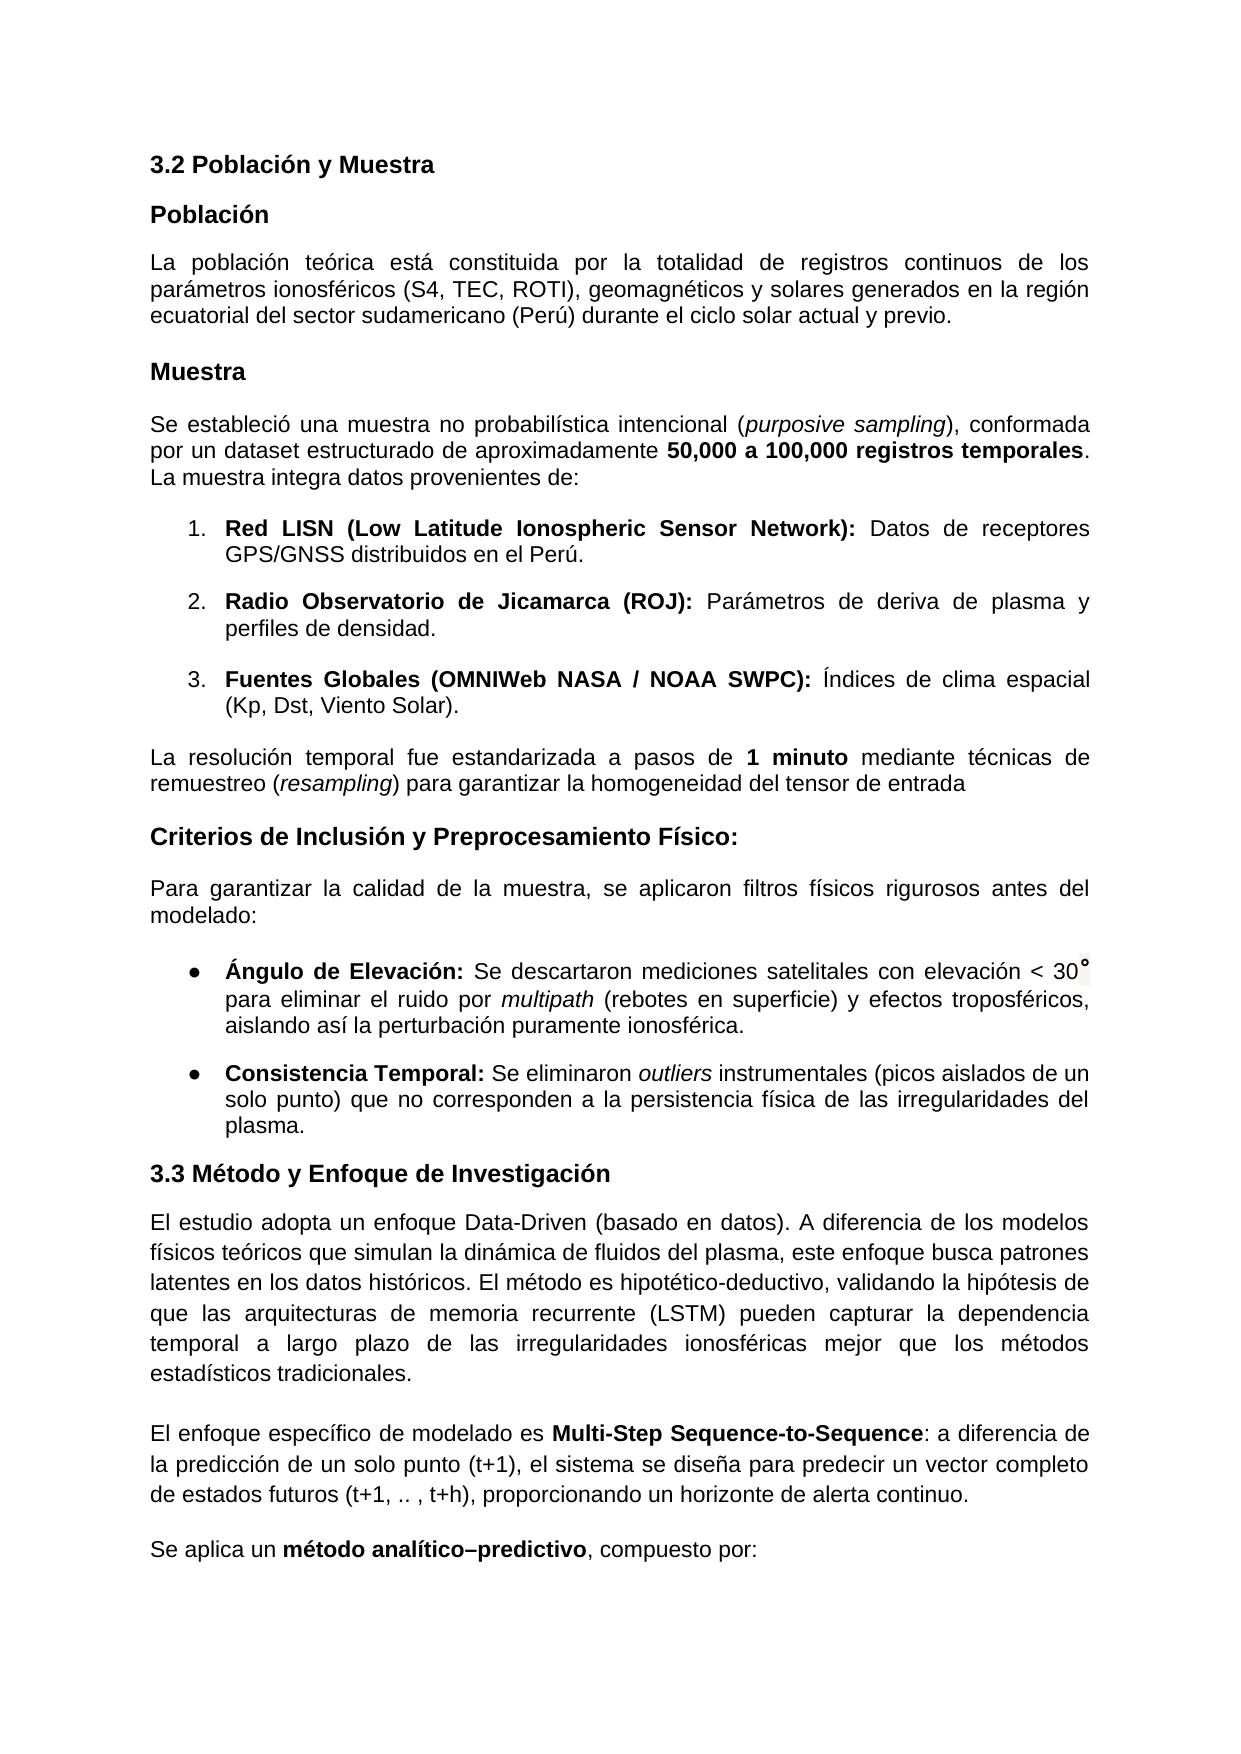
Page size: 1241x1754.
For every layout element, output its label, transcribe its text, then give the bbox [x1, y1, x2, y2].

subtitle 3.2 Población y Muestra [150, 150, 1090, 179]
list Ángulo de Elevación: Se descartaron mediciones satelitales con elevación < 30° para eliminar el ruido por multipath (rebotes en superficie) y efectos troposféricos, aislando así la perturbación puramente ionosférica. [187, 953, 1090, 1039]
text Para garantizar la calidad de la muestra, se aplicaron filtros físicos rigurosos antes del modelado: [150, 875, 1090, 928]
text La resolución temporal fue estandarizada a pasos de 1 minuto mediante técnicas de remuestreo (resampling) para garantizar la homogeneidad del tensor de entrada [150, 744, 1090, 796]
text Se estableció una muestra no probabilística intencional (purposive sampling), conformada por un dataset estructurado de aproximadamente 50,000 a 100,000 registros temporales. La muestra integra datos provenientes de: [150, 411, 1090, 490]
text El estudio adopta un enfoque Data-Driven (basado en datos). A diferencia de los modelos físicos teóricos que simulan la dinámica de fluidos del plasma, este enfoque busca patrones latentes en los datos históricos. El método es hipotético-deductivo, validando la hipótesis de que las arquitecturas de memoria recurrente (LSTM) pueden capturar la dependencia temporal a largo plazo de las irregularidades ionosféricas mejor que los métodos estadísticos tradicionales. [150, 1209, 1090, 1386]
list Consistencia Temporal: Se eliminaron outliers instrumentales (picos aislados de un solo punto) que no corresponden a la persistencia física de las irregularidades del plasma. [187, 1059, 1090, 1138]
text La población teórica está constituida por la totalidad de registros continuos de los parámetros ionosféricos (S4, TEC, ROTI), geomagnéticos y solares generados en la región ecuatorial del sector sudamericano (Perú) durante el ciclo solar actual y previo. [150, 249, 1090, 328]
text Se aplica un método analítico–predictivo, compuesto por: [150, 1536, 1090, 1562]
list Radio Observatorio de Jicamarca (ROJ): Parámetros de deriva de plasma y perfiles de densidad. [187, 588, 1090, 641]
subtitle Criterios de Inclusión y Preprocesamiento Físico: [150, 821, 1090, 850]
subtitle Muestra [150, 357, 1090, 386]
list Red LISN (Low Latitude Ionospheric Sensor Network): Datos de receptores GPS/GNSS distribuidos en el Perú. [187, 515, 1090, 567]
subtitle 3.3 Método y Enfoque de Investigación [150, 1159, 1090, 1188]
subtitle Población [150, 199, 1090, 228]
text El enfoque específico de modelado es Multi-Step Sequence-to-Sequence: a diferencia de la predicción de un solo punto (t+1), el sistema se diseña para predecir un vector completo de estados futuros (t+1, .. , t+h), proporcionando un horizonte de alerta continuo. [150, 1420, 1090, 1507]
list Fuentes Globales (OMNIWeb NASA / NOAA SWPC): Índices de clima espacial (Kp, Dst, Viento Solar). [187, 666, 1090, 719]
